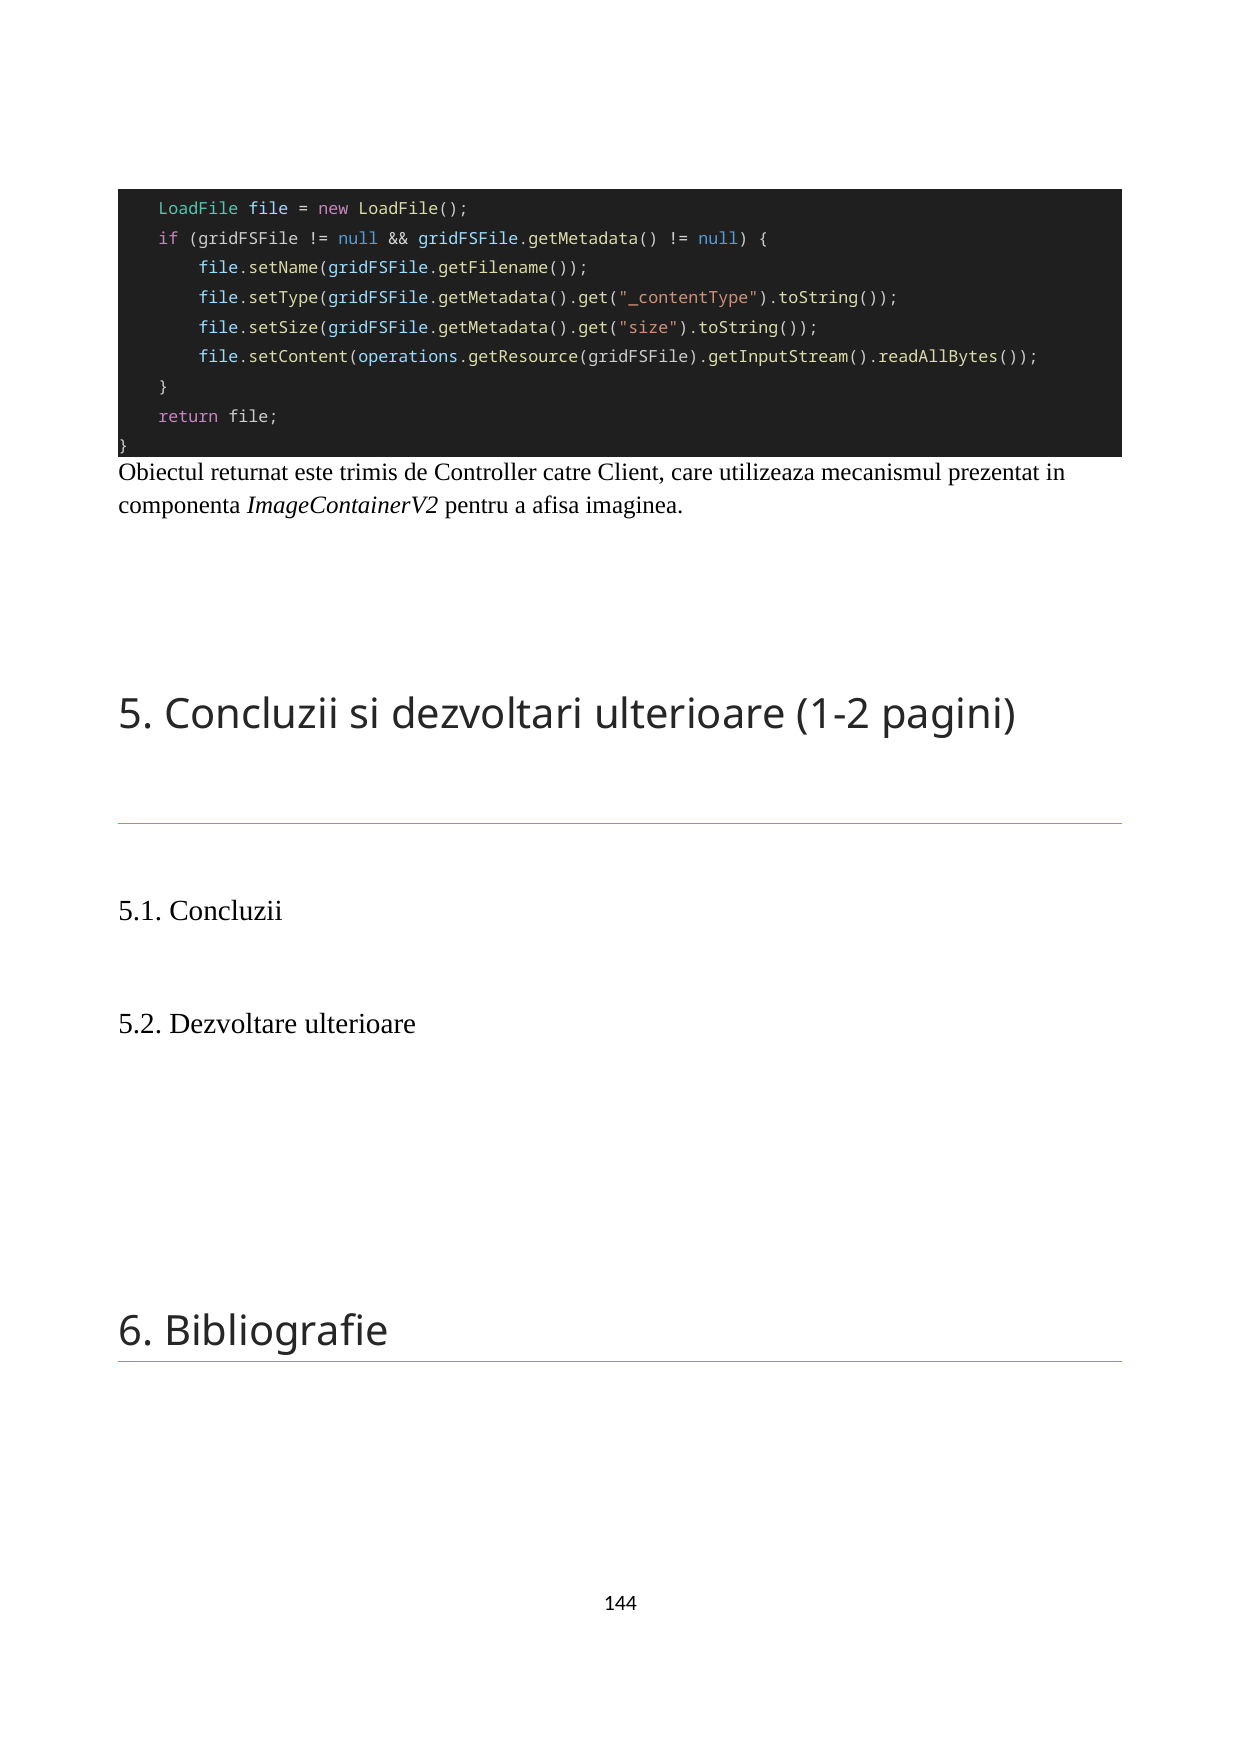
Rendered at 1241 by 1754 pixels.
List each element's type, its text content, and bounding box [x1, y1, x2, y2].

text 5.1. Concluzii [118, 893, 1122, 927]
text } [118, 427, 1122, 457]
text file.setType(gridFSFile.getMetadata().get("_contentType").toString()); [118, 279, 1122, 308]
text file.setSize(gridFSFile.getMetadata().get("size").toString()); [118, 308, 1122, 338]
subtitle 5. Concluzii si dezvoltari ulterioare (1-2 pagini) [118, 684, 1122, 741]
text file.setContent(operations.getResource(gridFSFile).getInputStream().readAllBytes()); [118, 338, 1122, 368]
text } [118, 368, 1122, 397]
text 5.2. Dezvoltare ulterioare [118, 1006, 1122, 1039]
subtitle 6. Bibliografie [118, 1301, 1122, 1361]
text return file; [118, 397, 1122, 427]
text LoadFile file = new LoadFile(); [118, 189, 1122, 219]
text if (gridFSFile != null && gridFSFile.getMetadata() != null) { [118, 219, 1122, 249]
text Obiectul returnat este trimis de Controller catre Client, care utilizeaza mecanismul prezentat in componenta ImageContainerV2 pentru a afisa imaginea. [118, 457, 1122, 518]
text file.setName(gridFSFile.getFilename()); [118, 249, 1122, 279]
